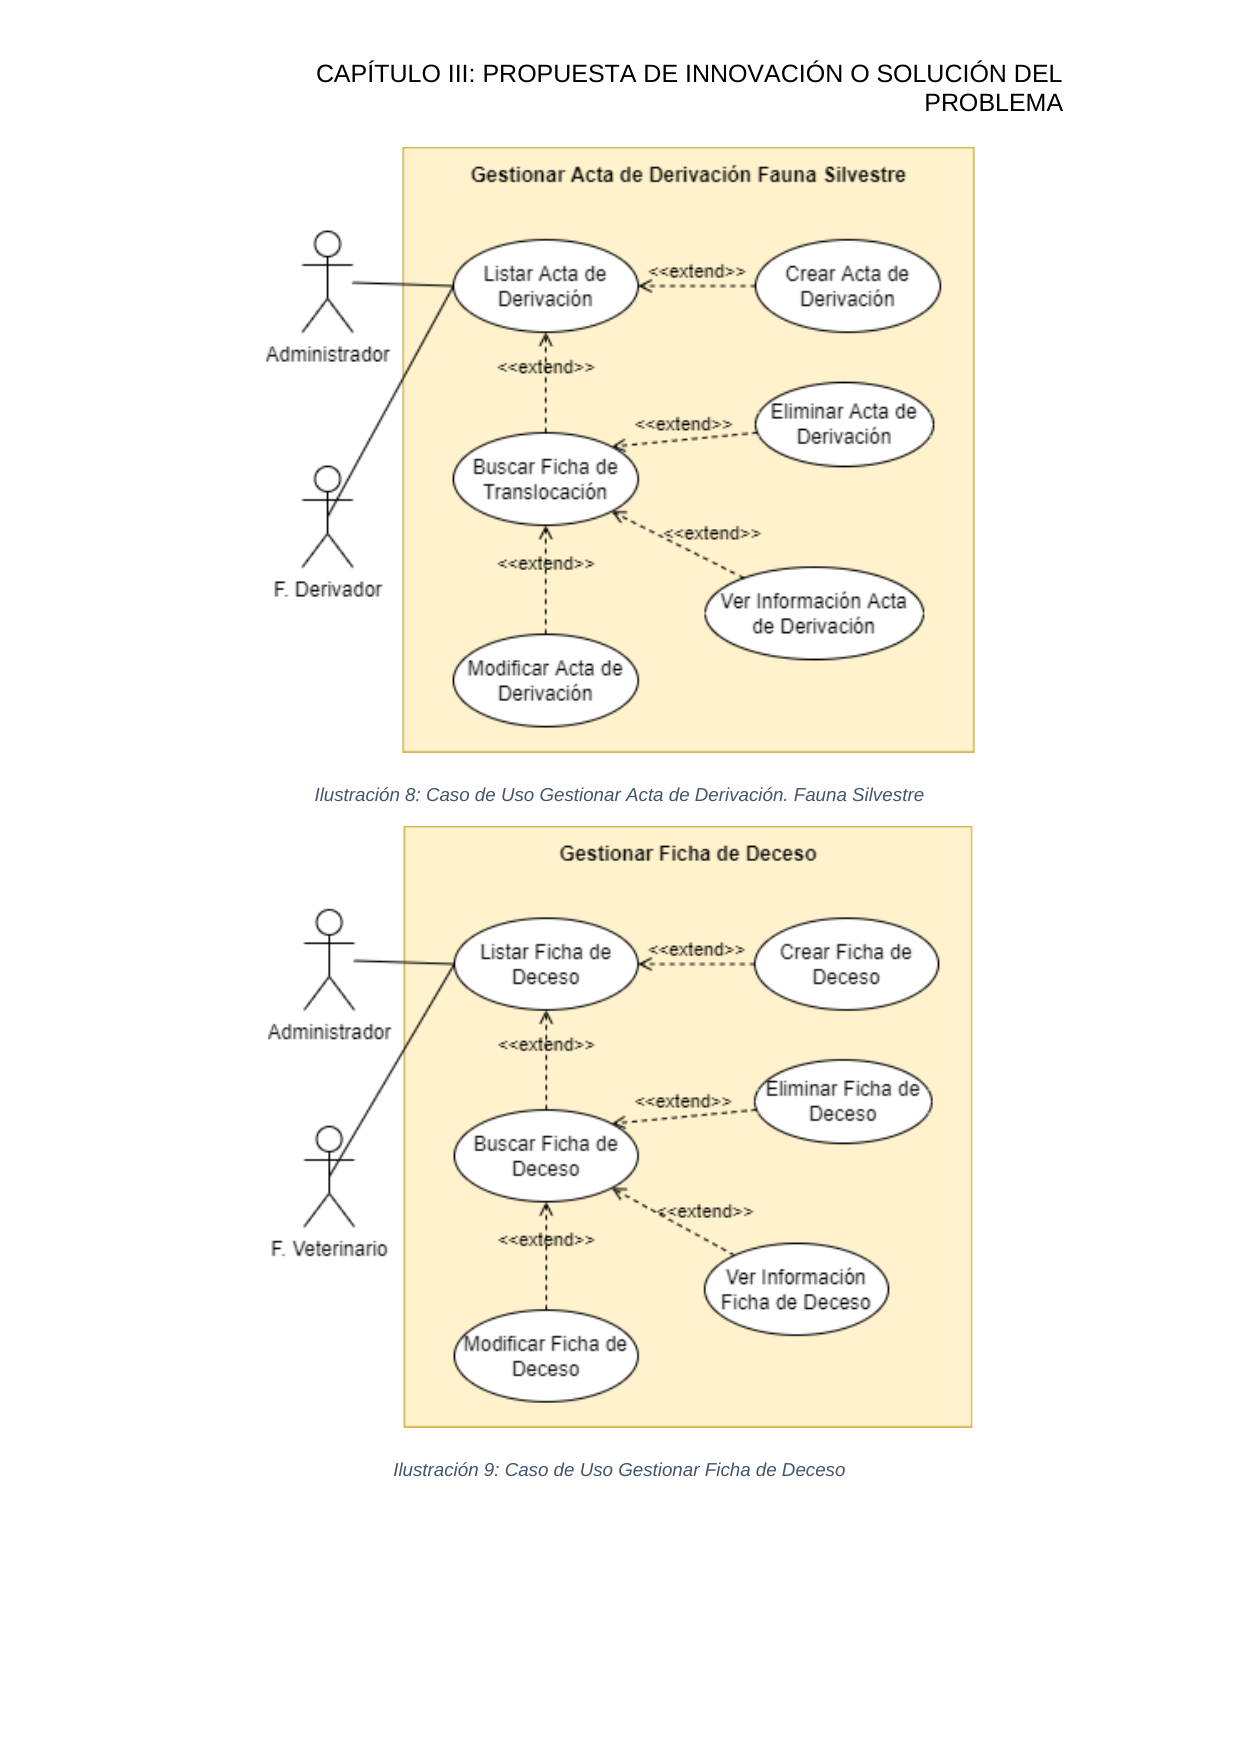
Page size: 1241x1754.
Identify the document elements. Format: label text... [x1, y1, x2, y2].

text Ilustración 9: Caso de Uso Gestionar Ficha de Deceso [177, 1459, 1063, 1480]
picture [267, 826, 973, 1428]
text Ilustración 8: Caso de Uso Gestionar Acta de Derivación. Fauna Silvestre [177, 784, 1063, 805]
picture [265, 147, 975, 753]
